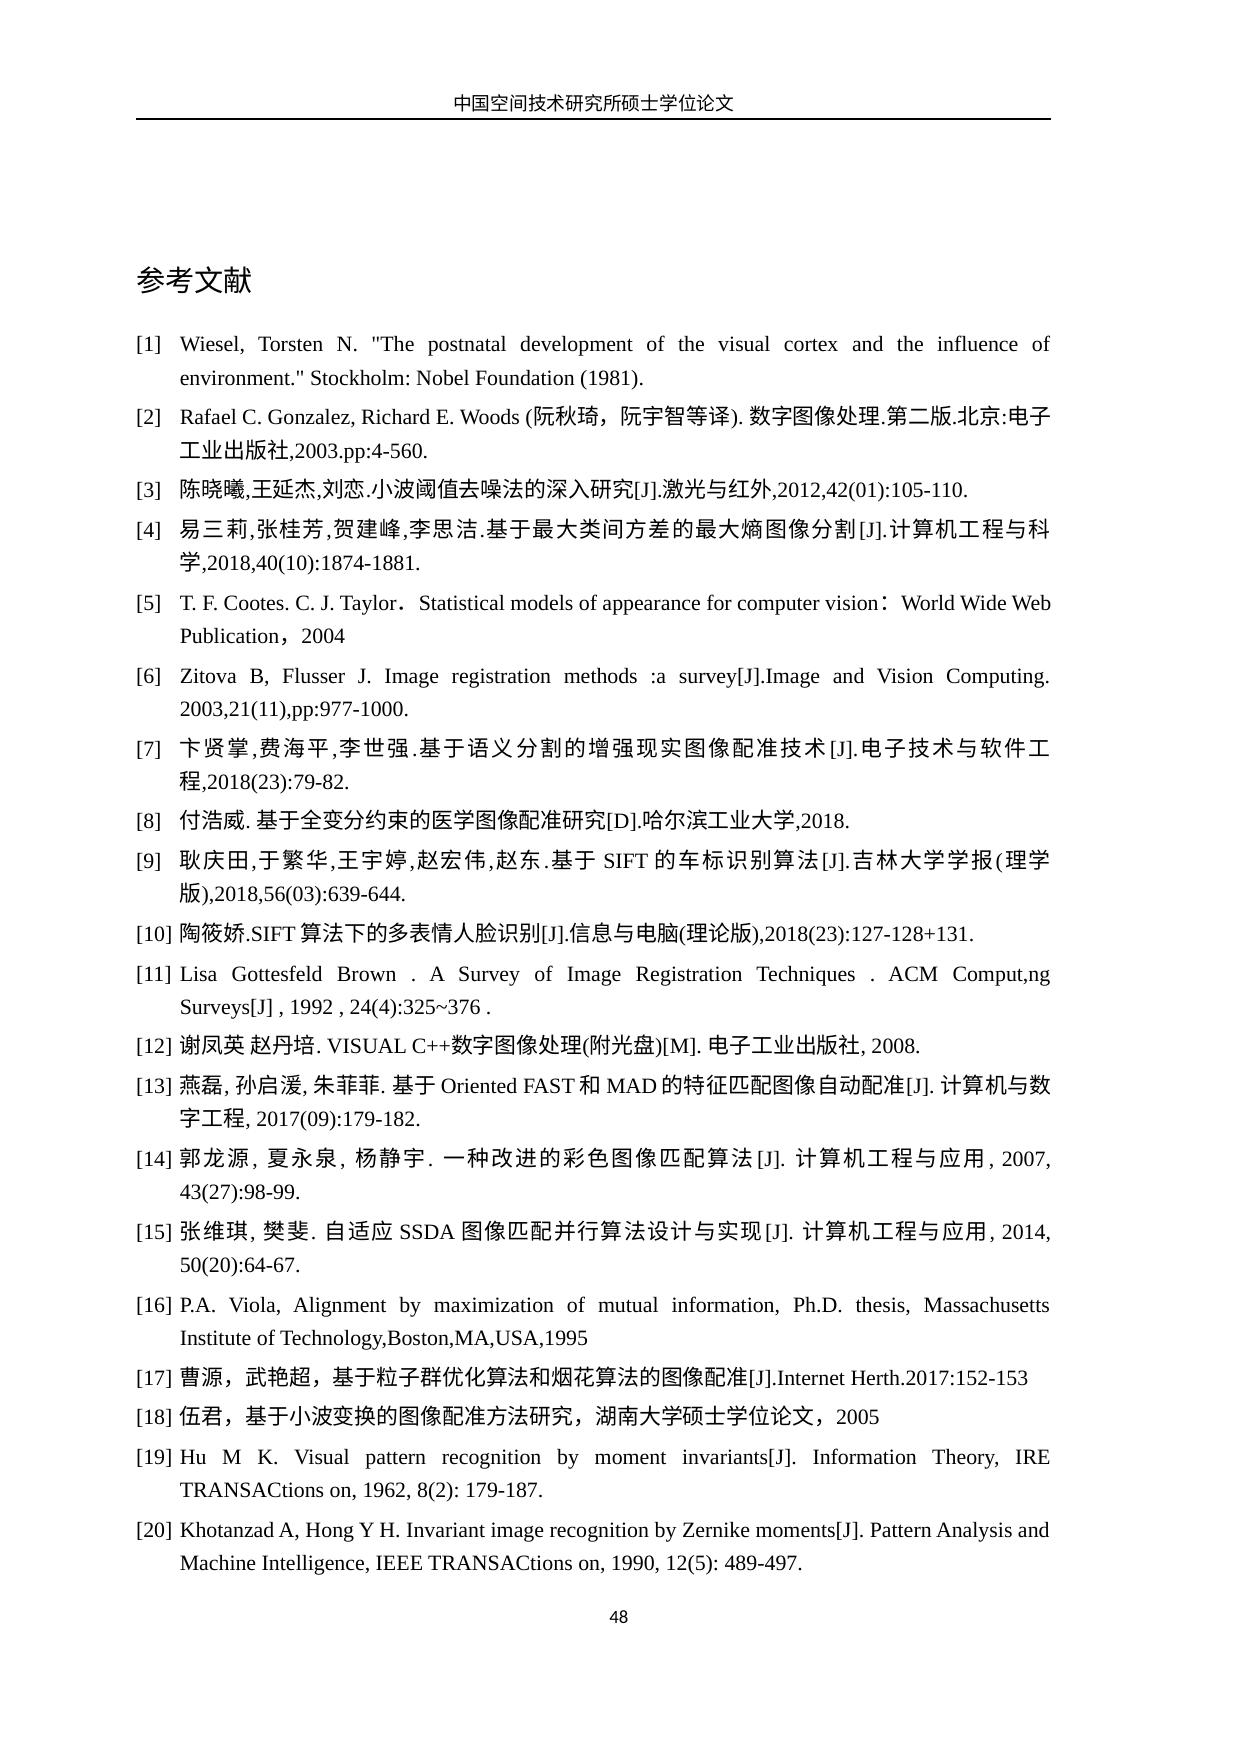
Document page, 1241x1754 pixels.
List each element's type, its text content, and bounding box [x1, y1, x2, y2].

list Rafael C. Gonzalez, Richard E. Woods (阮秋琦，阮宇智等译). 数字图像处理.第二版.北京:电子工业出版社,2003.pp:4-560. [136, 398, 1051, 465]
list Zitova B, Flusser J. Image registration methods :a survey[J].Image and Vision Computing. 2003,21(11),pp:977-1000. [136, 656, 1051, 723]
subtitle 参考文献 [136, 258, 1051, 300]
list 谢凤英 赵丹培. VISUAL C++数字图像处理(附光盘)[M]. 电子工业出版社, 2008. [136, 1027, 1051, 1061]
list 耿庆田,于繁华,王宇婷,赵宏伟,赵东.基于SIFT的车标识别算法[J].吉林大学学报(理学版),2018,56(03):639-644. [136, 842, 1051, 908]
list 伍君，基于小波变换的图像配准方法研究，湖南大学硕士学位论文，2005 [136, 1398, 1051, 1431]
list 卞贤掌,费海平,李世强.基于语义分割的增强现实图像配准技术[J].电子技术与软件工程,2018(23):79-82. [136, 729, 1051, 796]
list 陶筱娇.SIFT算法下的多表情人脸识别[J].信息与电脑(理论版),2018(23):127-128+131. [136, 915, 1051, 948]
list P.A. Viola, Alignment by maximization of mutual information, Ph.D. thesis, Massachusetts Institute of Technology,Boston,MA,USA,1995 [136, 1286, 1051, 1352]
list 付浩威. 基于全变分约束的医学图像配准研究[D].哈尔滨工业大学,2018. [136, 802, 1051, 836]
list 易三莉,张桂芳,贺建峰,李思洁.基于最大类间方差的最大熵图像分割[J].计算机工程与科学,2018,40(10):1874-1881. [136, 511, 1051, 577]
list T. F. Cootes. C. J. Taylor．Statistical models of appearance for computer vision：World Wide Web Publication，2004 [136, 583, 1051, 650]
list 张维琪, 樊斐. 自适应SSDA图像匹配并行算法设计与实现[J]. 计算机工程与应用, 2014, 50(20):64-67. [136, 1213, 1051, 1279]
list 陈晓曦,王延杰,刘恋.小波阈值去噪法的深入研究[J].激光与红外,2012,42(01):105-110. [136, 471, 1051, 504]
list 燕磊, 孙启湲, 朱菲菲. 基于Oriented FAST和MAD的特征匹配图像自动配准[J]. 计算机与数字工程, 2017(09):179-182. [136, 1067, 1051, 1133]
list Khotanzad A, Hong Y H. Invariant image recognition by Zernike moments[J]. Pattern Analysis and Machine Intelligence, IEEE TRANSACtions on, 1990, 12(5): 489-497. [136, 1511, 1051, 1577]
list Wiesel, Torsten N. "The postnatal development of the visual cortex and the influence of environment." Stockholm: Nobel Foundation (1981). [136, 325, 1051, 392]
list Hu M K. Visual pattern recognition by moment invariants[J]. Information Theory, IRE TRANSACtions on, 1962, 8(2): 179-187. [136, 1438, 1051, 1504]
list 郭龙源, 夏永泉, 杨静宇. 一种改进的彩色图像匹配算法[J]. 计算机工程与应用, 2007, 43(27):98-99. [136, 1140, 1051, 1206]
list 曹源，武艳超，基于粒子群优化算法和烟花算法的图像配准[J].Internet Herth.2017:152-153 [136, 1358, 1051, 1392]
list Lisa Gottesfeld Brown . A Survey of Image Registration Techniques . ACM Comput,ng Surveys[J] , 1992 , 24(4):325~376 . [136, 954, 1051, 1021]
